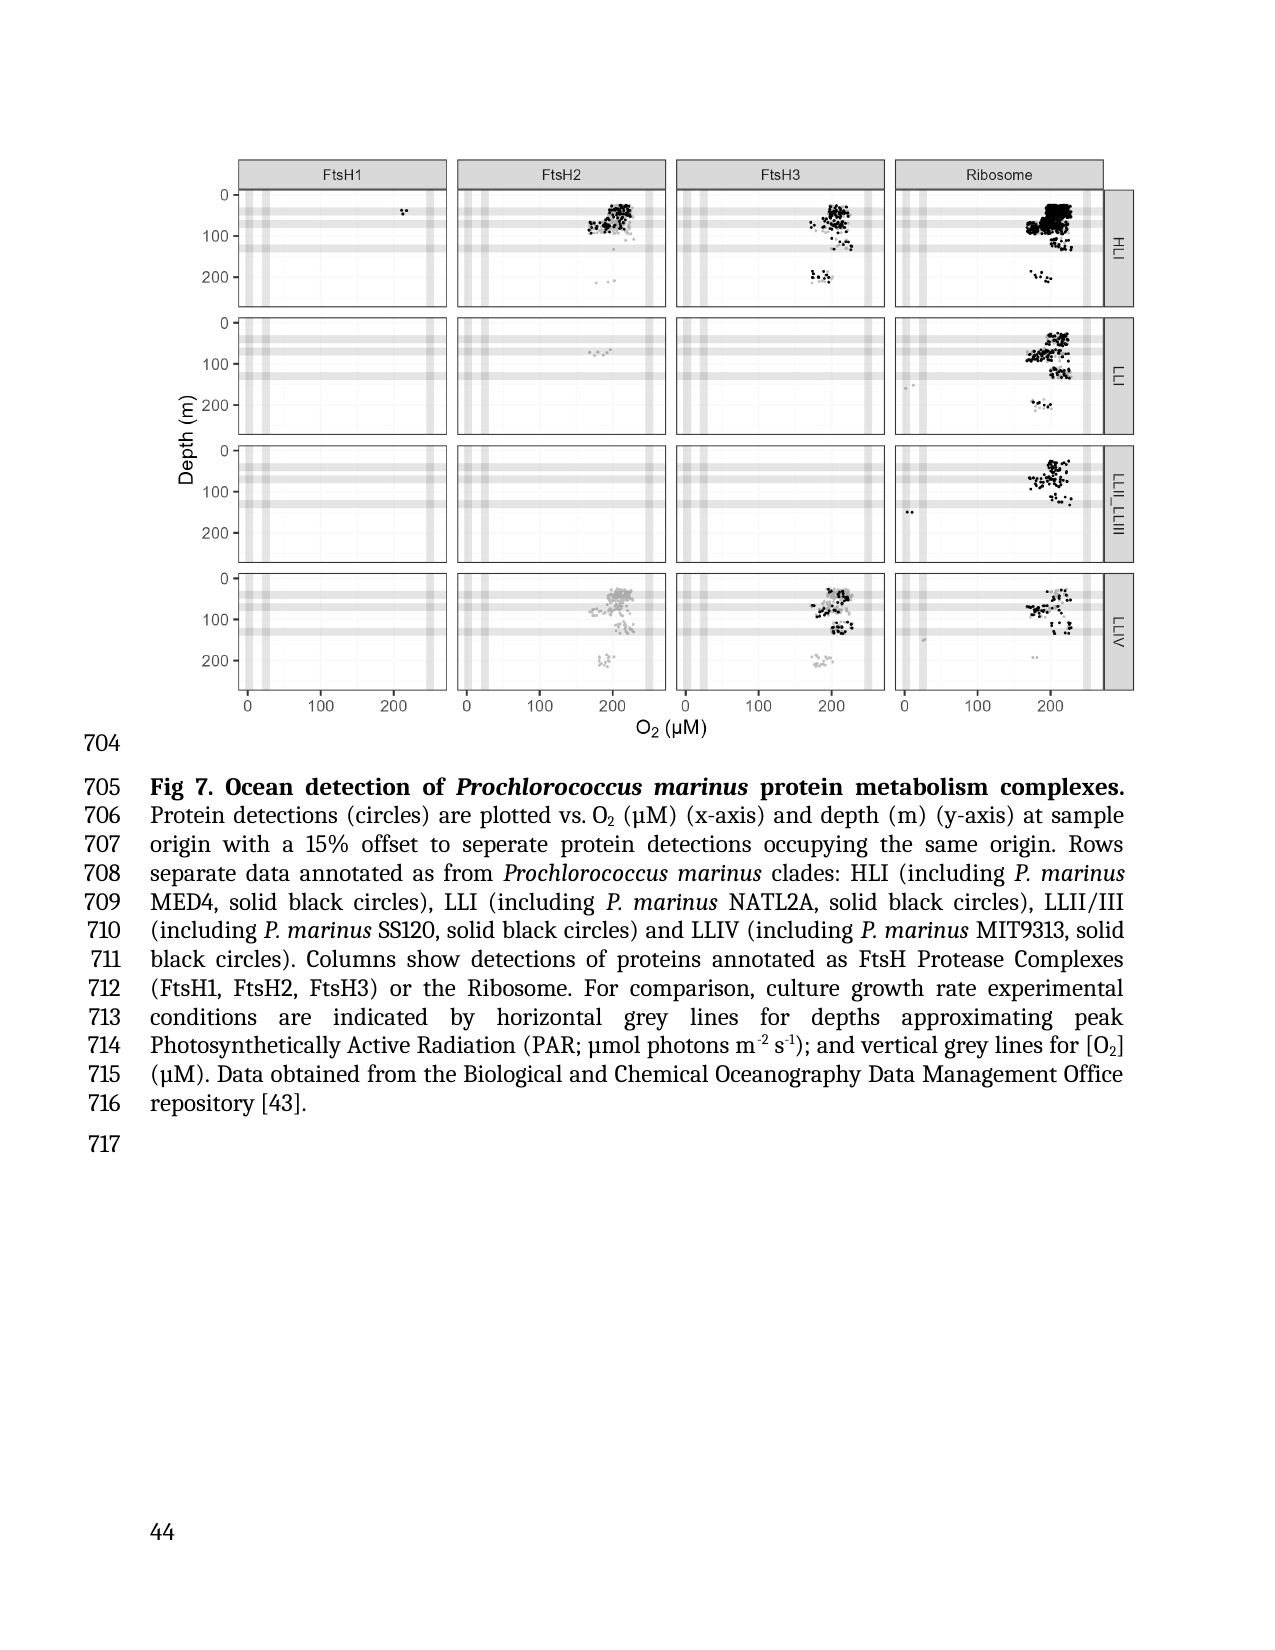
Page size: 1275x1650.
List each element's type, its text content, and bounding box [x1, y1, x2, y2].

text Fig 7. Ocean detection of Prochlorococcus marinus protein metabolism complexes. Protein detections (circles) are plotted vs. O2 (µM) (x-axis) and depth (m) (y-axis) at sample origin with a 15% offset to seperate protein detections occupying the same origin. Rows separate data annotated as from Prochlorococcus marinus clades: HLI (including P. marinus MED4, solid black circles), LLI (including P. marinus NATL2A, solid black circles), LLII/III (including P. marinus SS120, solid black circles) and LLIV (including P. marinus MIT9313, solid black circles). Columns show detections of proteins annotated as FtsH Protease Complexes (FtsH1, FtsH2, FtsH3) or the Ribosome. For comparison, culture growth rate experimental conditions are indicated by horizontal grey lines for depths approximating peak Photosynthetically Active Radiation (PAR; µmol photons m-2 s-1); and vertical grey lines for [O2] (µM). Data obtained from the Biological and Chemical Oceanography Data Management Office repository [43]. [150, 773, 1125, 1118]
picture [168, 150, 1144, 752]
